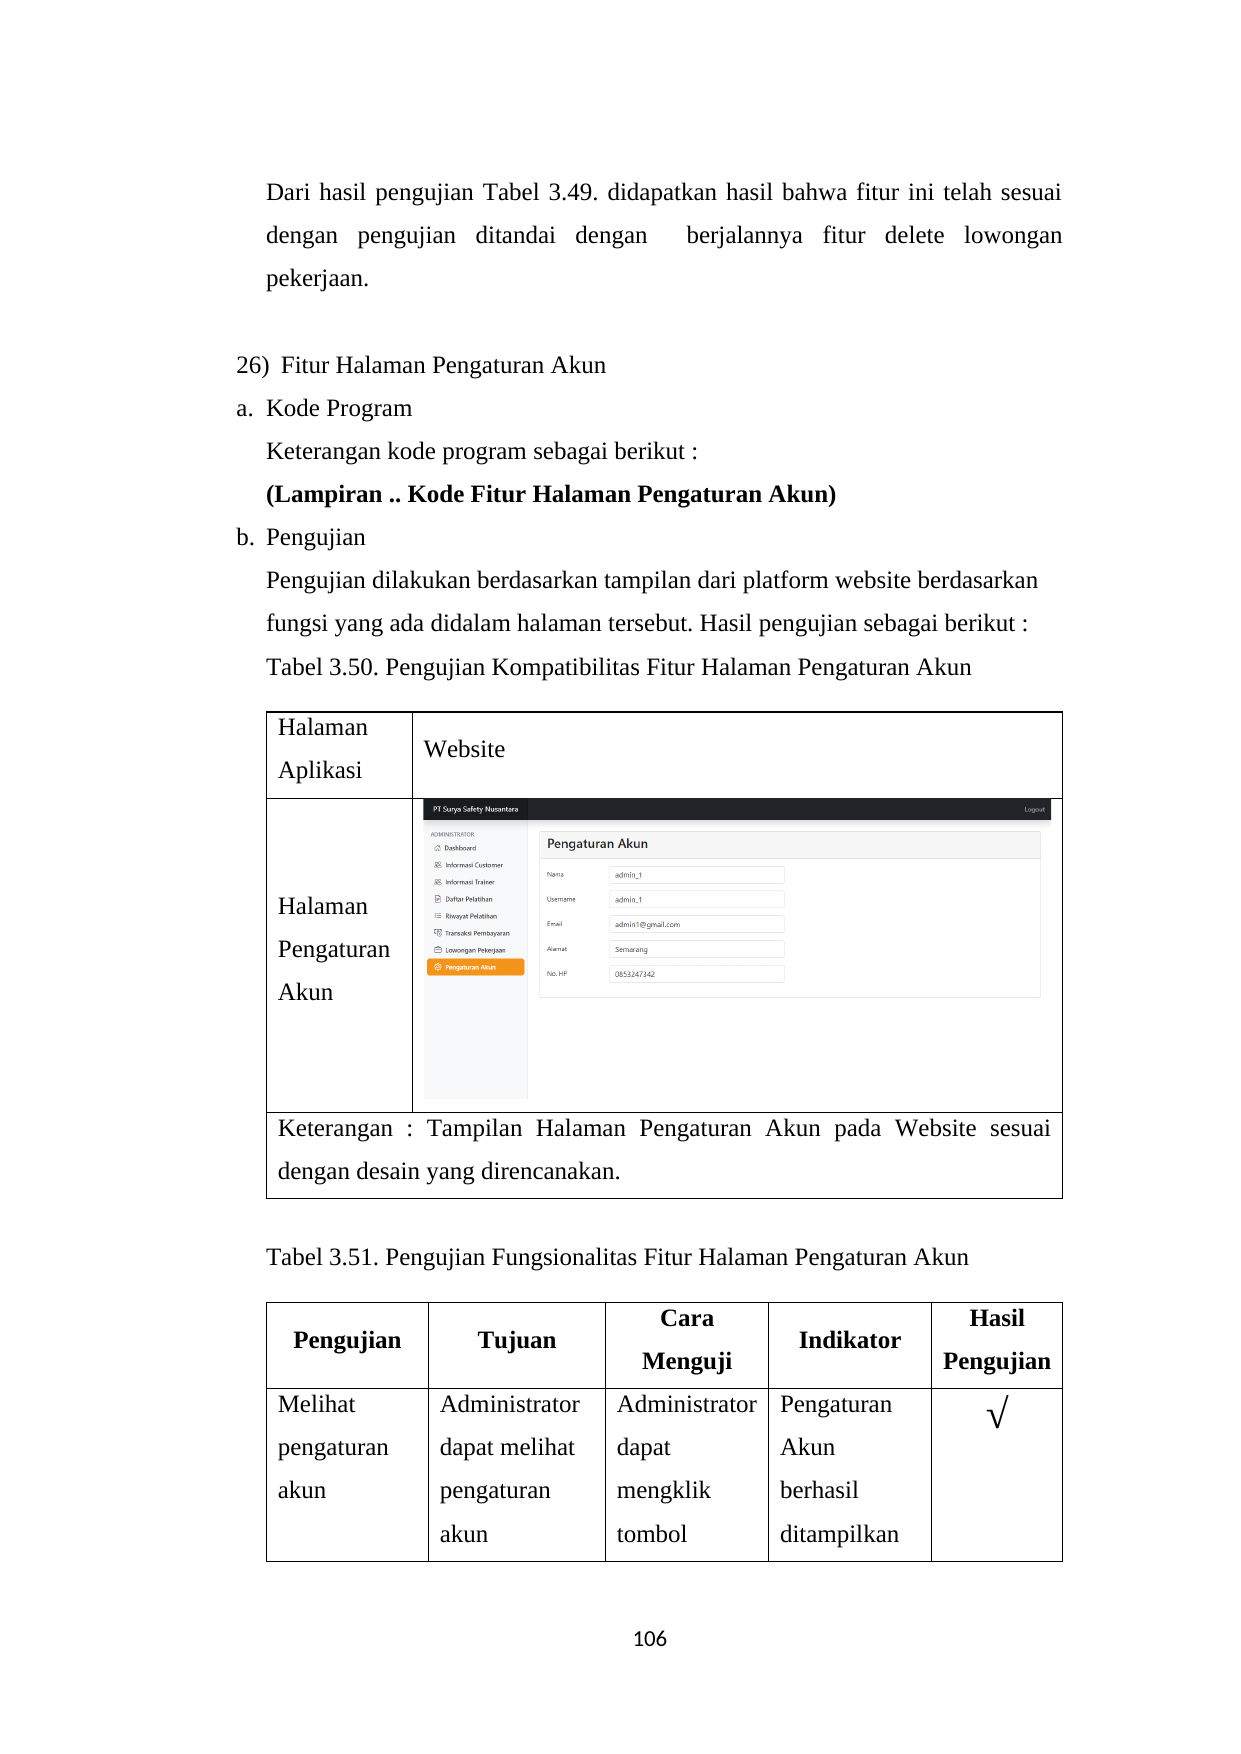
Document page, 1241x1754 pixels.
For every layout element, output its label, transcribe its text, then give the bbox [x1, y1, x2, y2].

table_header Indikator [769, 1303, 931, 1388]
picture [423, 798, 1052, 1099]
table_cell √ [932, 1389, 1062, 1561]
list Tabel 3.51. Pengujian Fungsionalitas Fitur Halaman Pengaturan Akun [266, 1242, 1063, 1271]
table_header Tujuan [429, 1303, 605, 1388]
table_cell [413, 799, 1062, 1112]
list (Lampiran .. Kode Fitur Halaman Pengaturan Akun) [266, 479, 1063, 508]
table_header Website [413, 713, 1062, 797]
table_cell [429, 1389, 605, 1561]
table_header Pengujian [267, 1303, 428, 1388]
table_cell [769, 1389, 931, 1561]
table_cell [267, 1389, 428, 1561]
table_header Hasil Pengujian [932, 1303, 1062, 1388]
list Pengujian [236, 522, 1063, 551]
list Dari hasil pengujian Tabel 3.49. didapatkan hasil bahwa fitur ini telah sesuai dengan pengujian ditandai dengan berjalannya fitur delete lowongan pekerjaan. [266, 177, 1063, 292]
list Fitur Halaman Pengaturan Akun [236, 350, 1063, 378]
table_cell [606, 1389, 768, 1561]
table_cell Keterangan : Tampilan Halaman Pengaturan Akun pada Website sesuai dengan desain yang direncanakan. [267, 1113, 1062, 1198]
table_cell Halaman Pengaturan Akun [267, 799, 412, 1112]
table_header Halaman Aplikasi [267, 713, 412, 797]
list Tabel 3.50. Pengujian Kompatibilitas Fitur Halaman Pengaturan Akun [266, 652, 1063, 680]
list Keterangan kode program sebagai berikut : [266, 436, 1063, 465]
list Kode Program [236, 393, 1063, 422]
table_header Cara Menguji [606, 1303, 768, 1388]
list Pengujian dilakukan berdasarkan tampilan dari platform website berdasarkan fungsi yang ada didalam halaman tersebut. Hasil pengujian sebagai berikut : [266, 565, 1063, 637]
